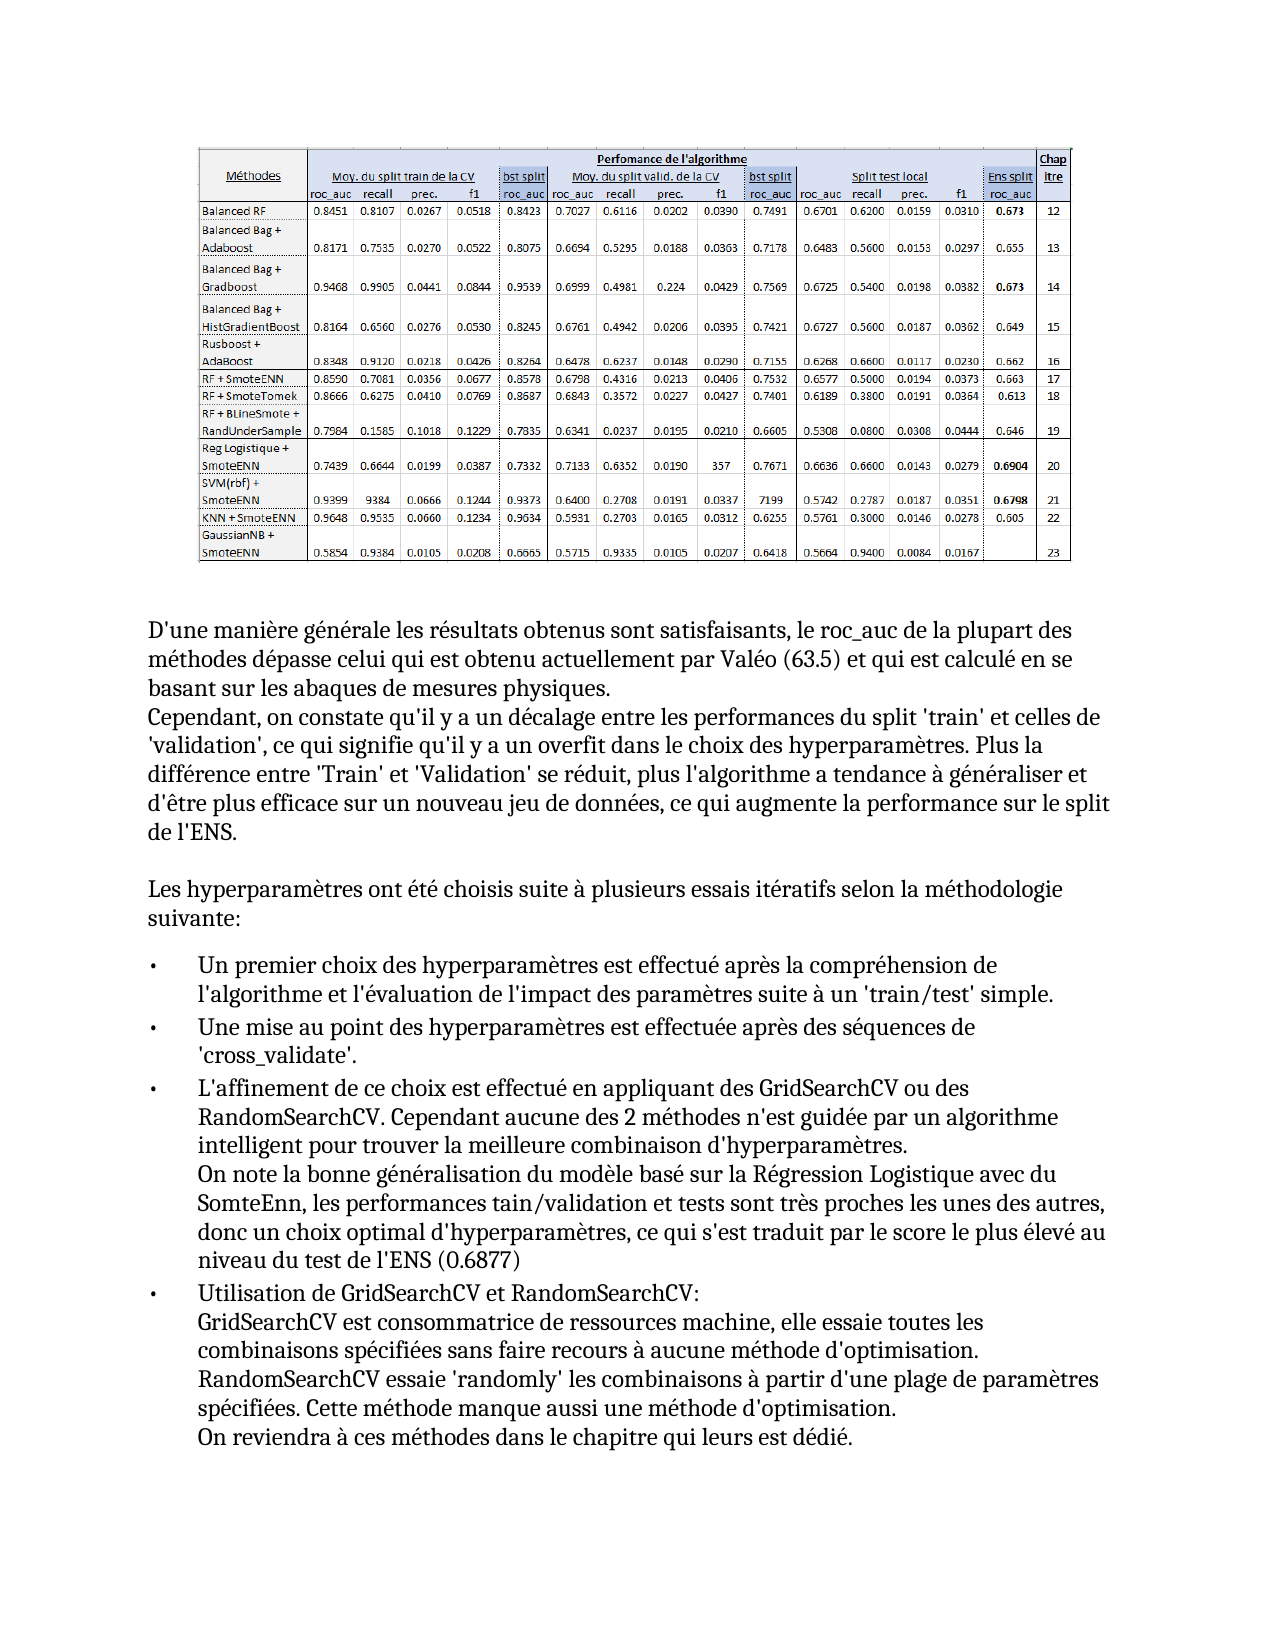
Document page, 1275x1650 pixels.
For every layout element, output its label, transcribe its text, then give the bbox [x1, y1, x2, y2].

list Une mise au point des hyperparamètres est effectuée après des séquences de 'cross_validate'. [148, 1013, 1127, 1070]
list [148, 1279, 1127, 1451]
list Un premier choix des hyperparamètres est effectué après la compréhension de l'algorithme et l'évaluation de l'impact des paramètres suite à un 'train/test' simple. [148, 951, 1127, 1009]
picture [197, 147, 1073, 563]
list L'affinement de ce choix est effectué en appliquant des GridSearchCV ou des RandomSearchCV. Cependant aucune des 2 méthodes n'est guidée par un algorithme intelligent pour trouver la meilleure combinaison d'hyperparamètres. On note la bonne généralisation du modèle basé sur la Régression Logistique avec du SomteEnn, les performances tain/validation et tests sont très proches les unes des autres, donc un choix optimal d'hyperparamètres, ce qui s'est traduit par le score le plus élevé au niveau du test de l'ENS (0.6877) [148, 1074, 1127, 1275]
text D'une manière générale les résultats obtenus sont satisfaisants, le roc_auc de la plupart des méthodes dépasse celui qui est obtenu actuellement par Valéo (63.5) et qui est calculé en se basant sur les abaques de mesures physiques. Cependant, on constate qu'il y a un décalage entre les performances du split 'train' et celles de 'validation', ce qui signifie qu'il y a un overfit dans le choix des hyperparamètres. Plus la différence entre 'Train' et 'Validation' se réduit, plus l'algorithme a tendance à généraliser et d'être plus efficace sur un nouveau jeu de données, ce qui augmente la performance sur le split de l'ENS. Les hyperparamètres ont été choisis suite à plusieurs essais itératifs selon la méthodologie suivante: [148, 616, 1127, 933]
